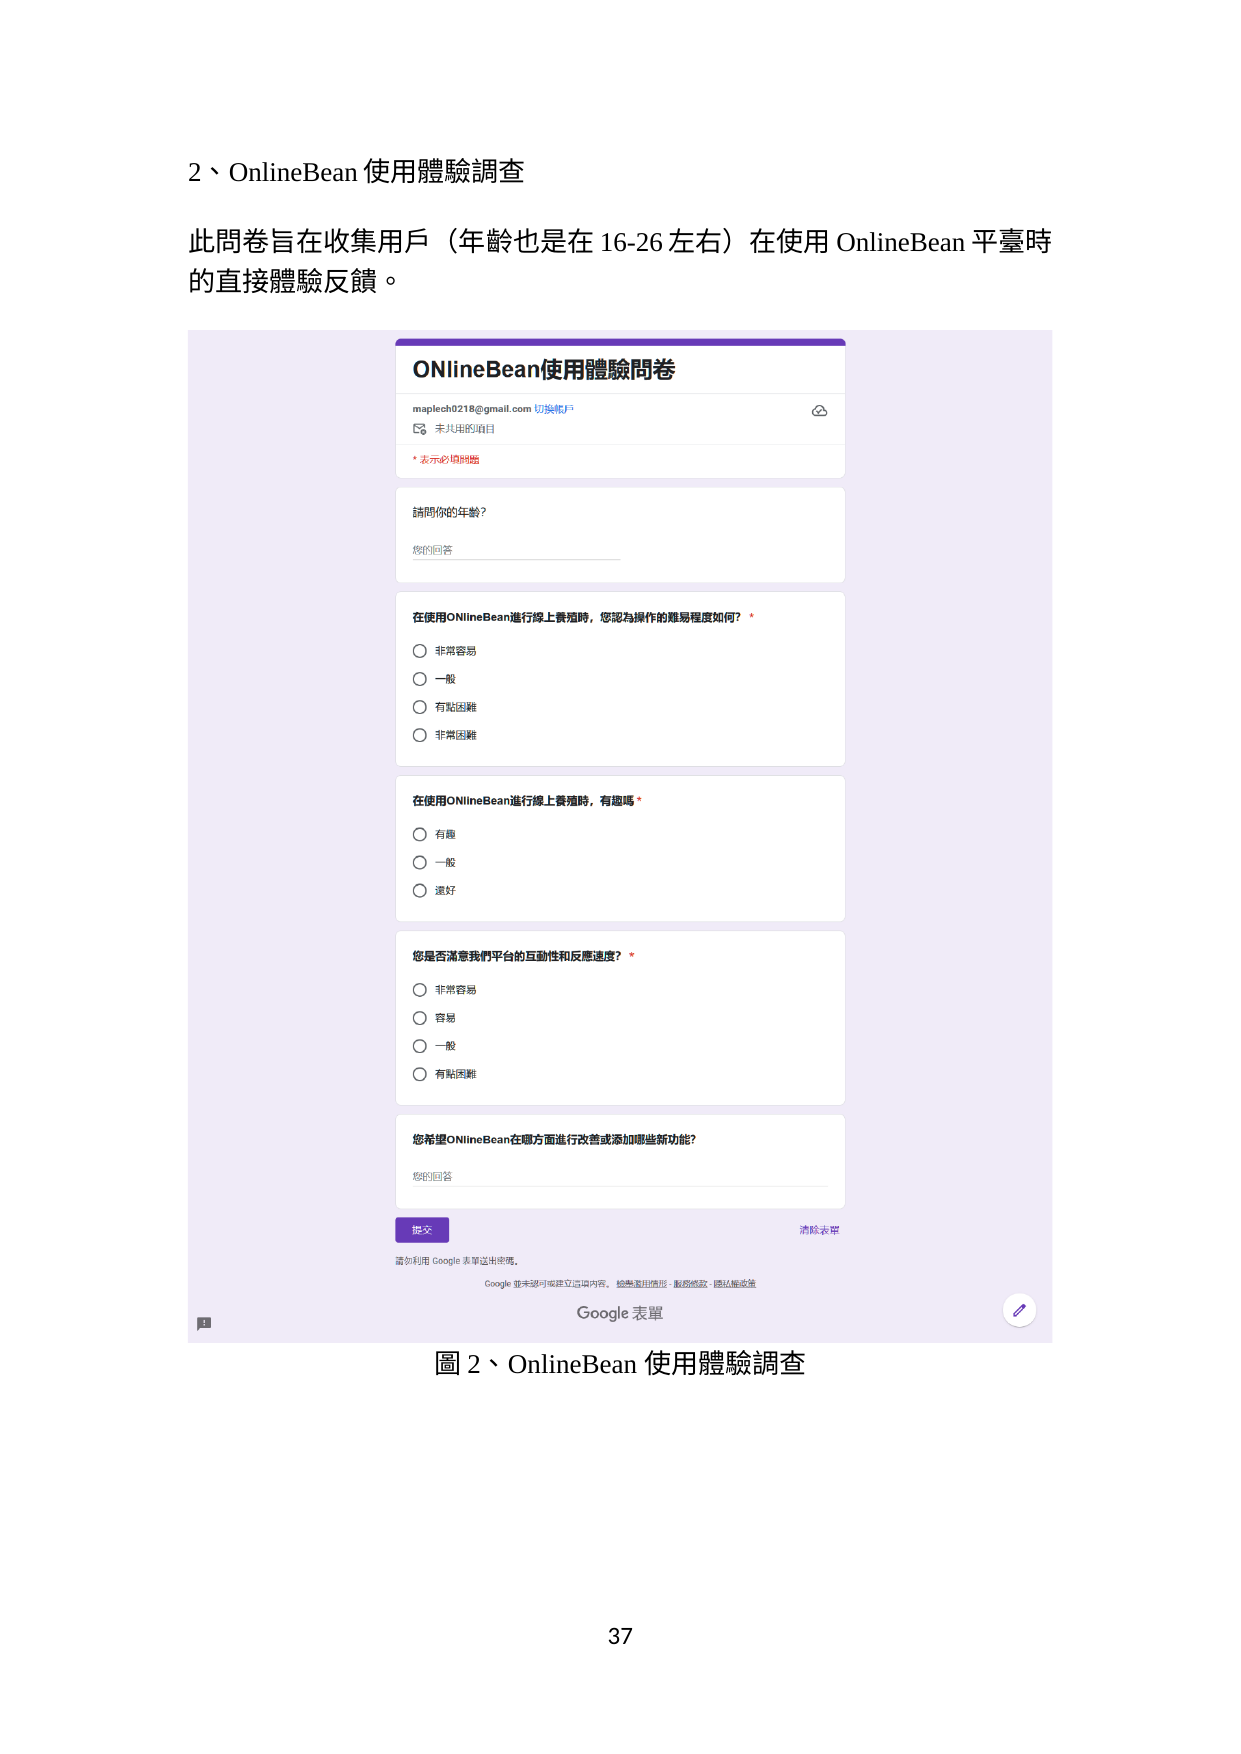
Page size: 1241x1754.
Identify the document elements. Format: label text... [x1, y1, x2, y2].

text 圖 2、OnlineBean 使用體驗調查 [188, 1343, 1052, 1382]
text 此問卷旨在收集用戶（年齡也是在16-26左右）在使用OnlineBean平臺時的直接體驗反饋。 [188, 220, 1052, 299]
text 2、OnlineBean使用體驗調查 [188, 150, 1052, 189]
picture [187, 330, 1053, 1343]
